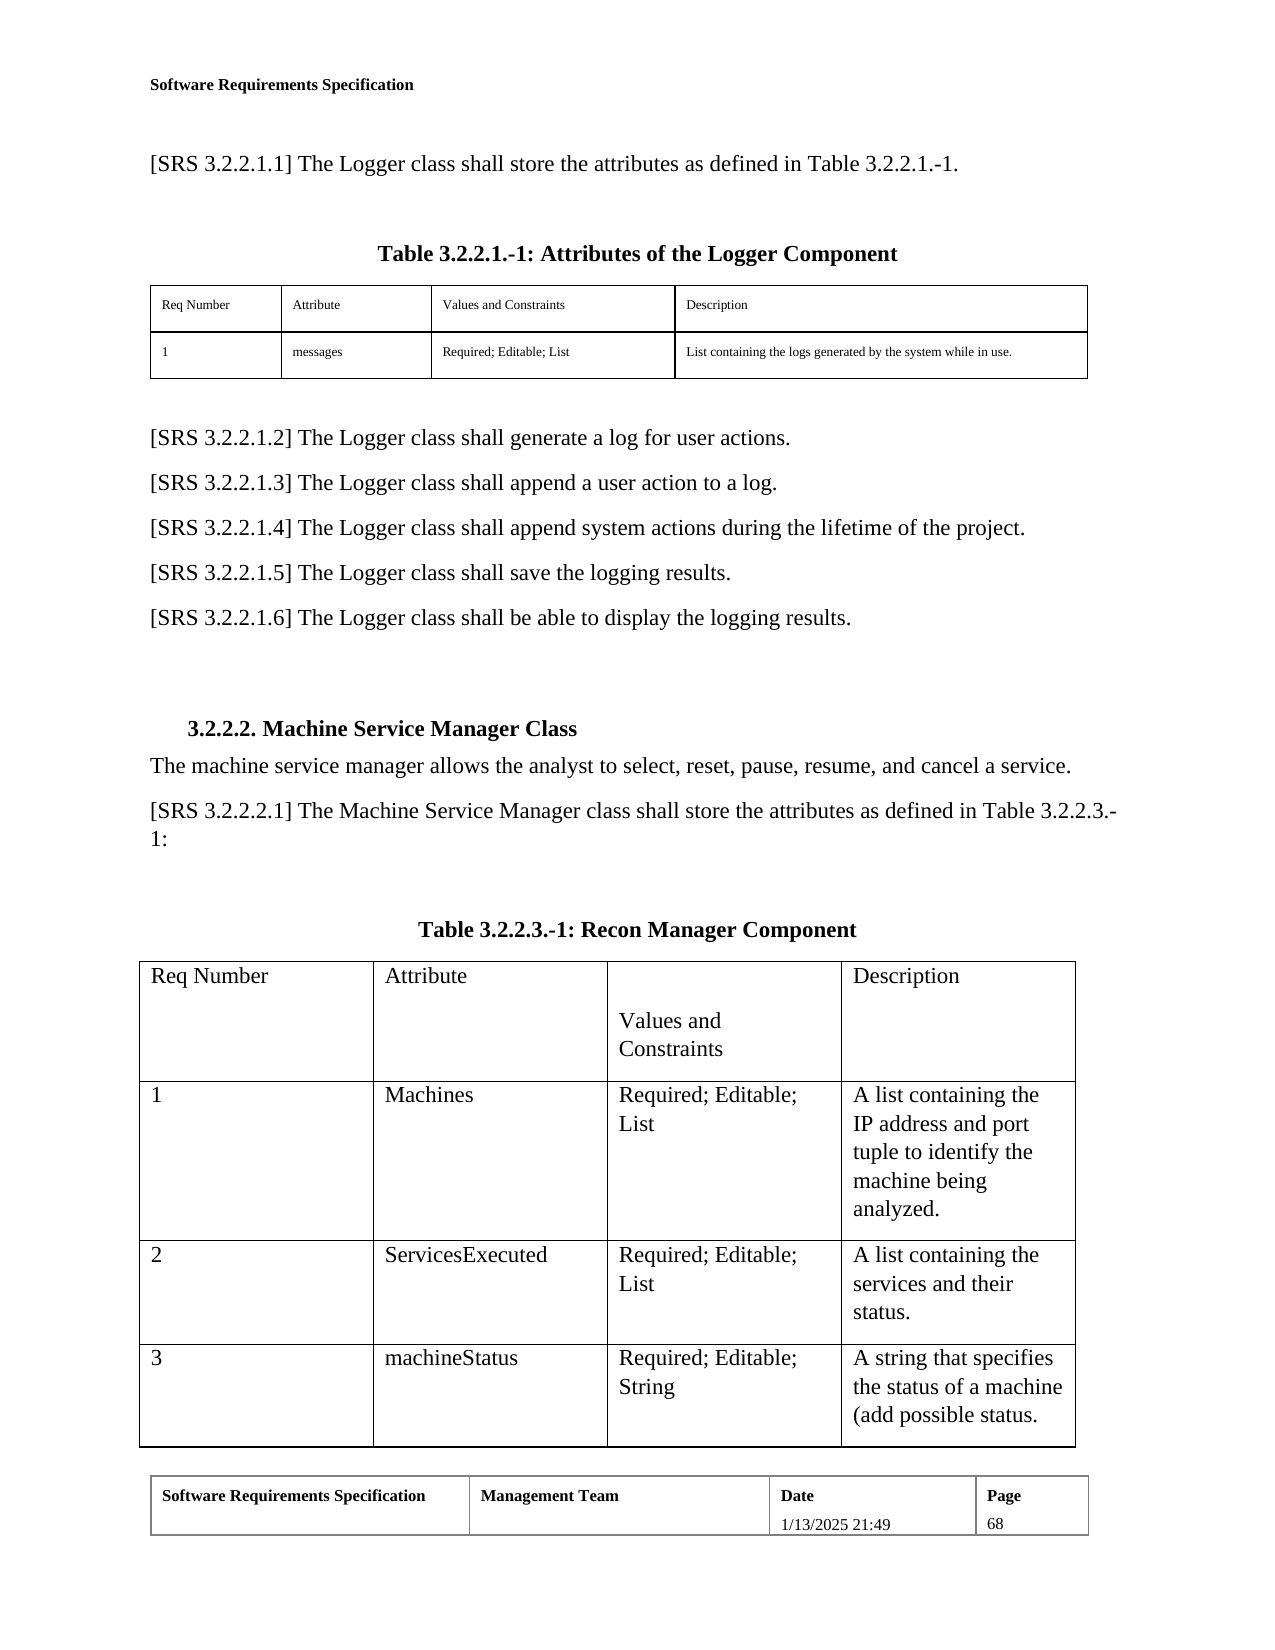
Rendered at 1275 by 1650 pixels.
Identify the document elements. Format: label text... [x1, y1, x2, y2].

text [SRS 3.2.2.1.2] The Logger class shall generate a log for user actions. [150, 424, 1125, 450]
table_cell A string that specifies the status of a machine (add possible status. [842, 1345, 1075, 1446]
table_cell Required; Editable; List [608, 1082, 841, 1240]
table_cell ServicesExecuted [374, 1241, 607, 1343]
text [SRS 3.2.2.1.3] The Logger class shall append a user action to a log. [150, 469, 1125, 495]
table_cell List containing the logs generated by the system while in use. [676, 333, 1087, 378]
table_cell 2 [140, 1241, 373, 1343]
table_header Values and Constraints [432, 286, 674, 331]
table_cell Required; Editable; List [432, 333, 674, 378]
table_cell 3 [140, 1345, 373, 1446]
table_header Attribute [282, 286, 431, 331]
text Table 3.2.2.1.-1: Attributes of the Logger Component [150, 240, 1125, 267]
text [SRS 3.2.2.2.1] The Machine Service Manager class shall store the attributes as defined in Table 3.2.2.3.-1: [150, 797, 1125, 852]
table_header Description [676, 286, 1087, 331]
text [SRS 3.2.2.1.6] The Logger class shall be able to display the logging results. [150, 604, 1125, 631]
text [SRS 3.2.2.1.5] The Logger class shall save the logging results. [150, 559, 1125, 585]
text The machine service manager allows the analyst to select, reset, pause, resume, and cancel a service. [150, 752, 1125, 778]
table_header Req Number [140, 962, 373, 1081]
text Table 3.2.2.3.-1: Recon Manager Component [150, 916, 1125, 942]
table_cell 1 [151, 333, 281, 378]
table_cell Required; Editable; List [608, 1241, 841, 1343]
table_cell Machines [374, 1082, 607, 1240]
table_cell Required; Editable; String [608, 1345, 841, 1446]
table_header Req Number [151, 286, 281, 331]
table_header Attribute [374, 962, 607, 1081]
table_cell 1 [140, 1082, 373, 1240]
table_cell machineStatus [374, 1345, 607, 1446]
subtitle Machine Service Manager Class [187, 715, 1125, 742]
table_cell messages [282, 333, 431, 378]
text [SRS 3.2.2.1.1] The Logger class shall store the attributes as defined in Table 3.2.2.1.-1. [150, 150, 1125, 176]
table_cell A list containing the services and their status. [842, 1241, 1075, 1343]
table_header Values and Constraints [608, 962, 841, 1081]
text [SRS 3.2.2.1.4] The Logger class shall append system actions during the lifetime of the project. [150, 514, 1125, 540]
table_header Description [842, 962, 1075, 1081]
table_cell A list containing the IP address and port tuple to identify the machine being analyzed. [842, 1082, 1075, 1240]
